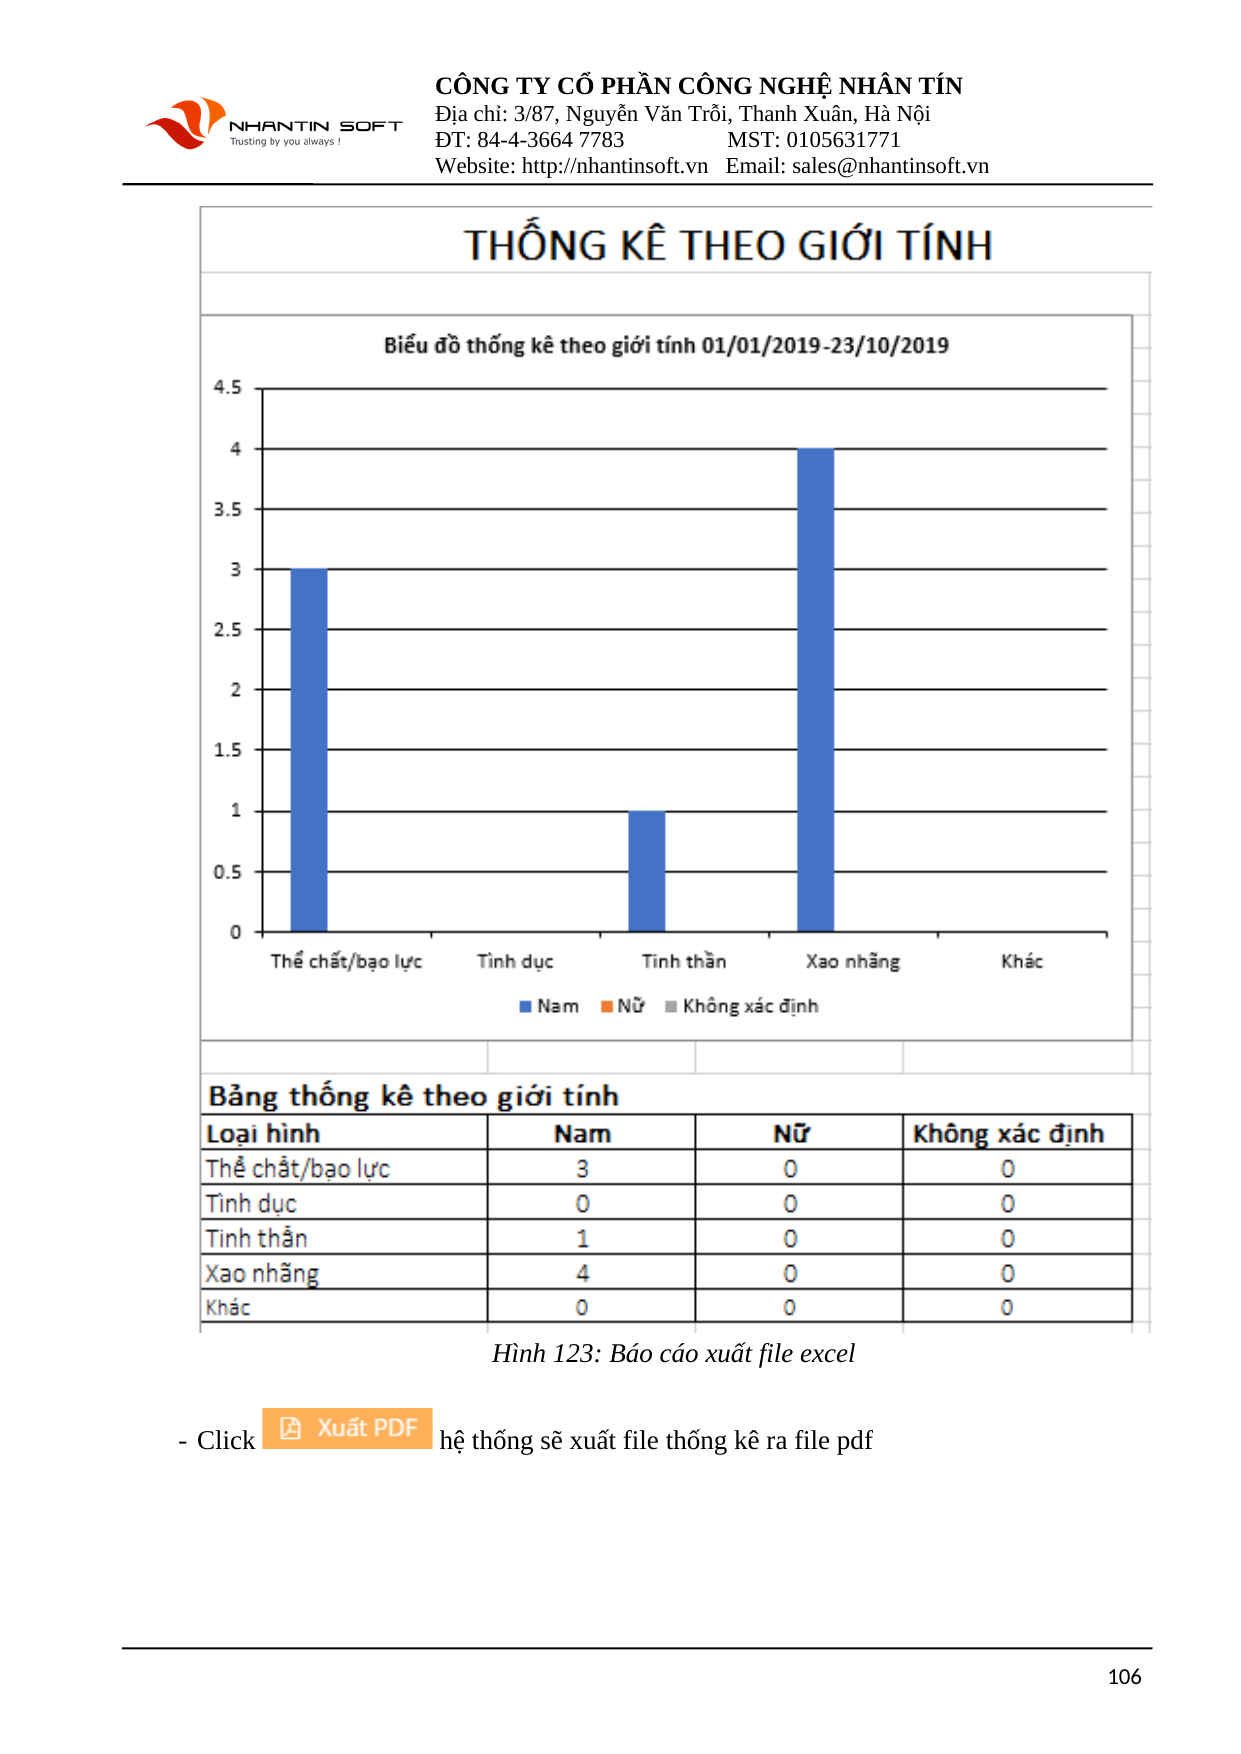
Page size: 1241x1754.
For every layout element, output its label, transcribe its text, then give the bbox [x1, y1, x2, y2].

picture [196, 206, 1153, 1333]
picture [262, 1408, 433, 1449]
list Click hệ thống sẽ xuất file thống kê ra file pdf [178, 1408, 1153, 1455]
picture [133, 70, 413, 176]
list Hình 123: Báo cáo xuất file excel [197, 1337, 1153, 1368]
